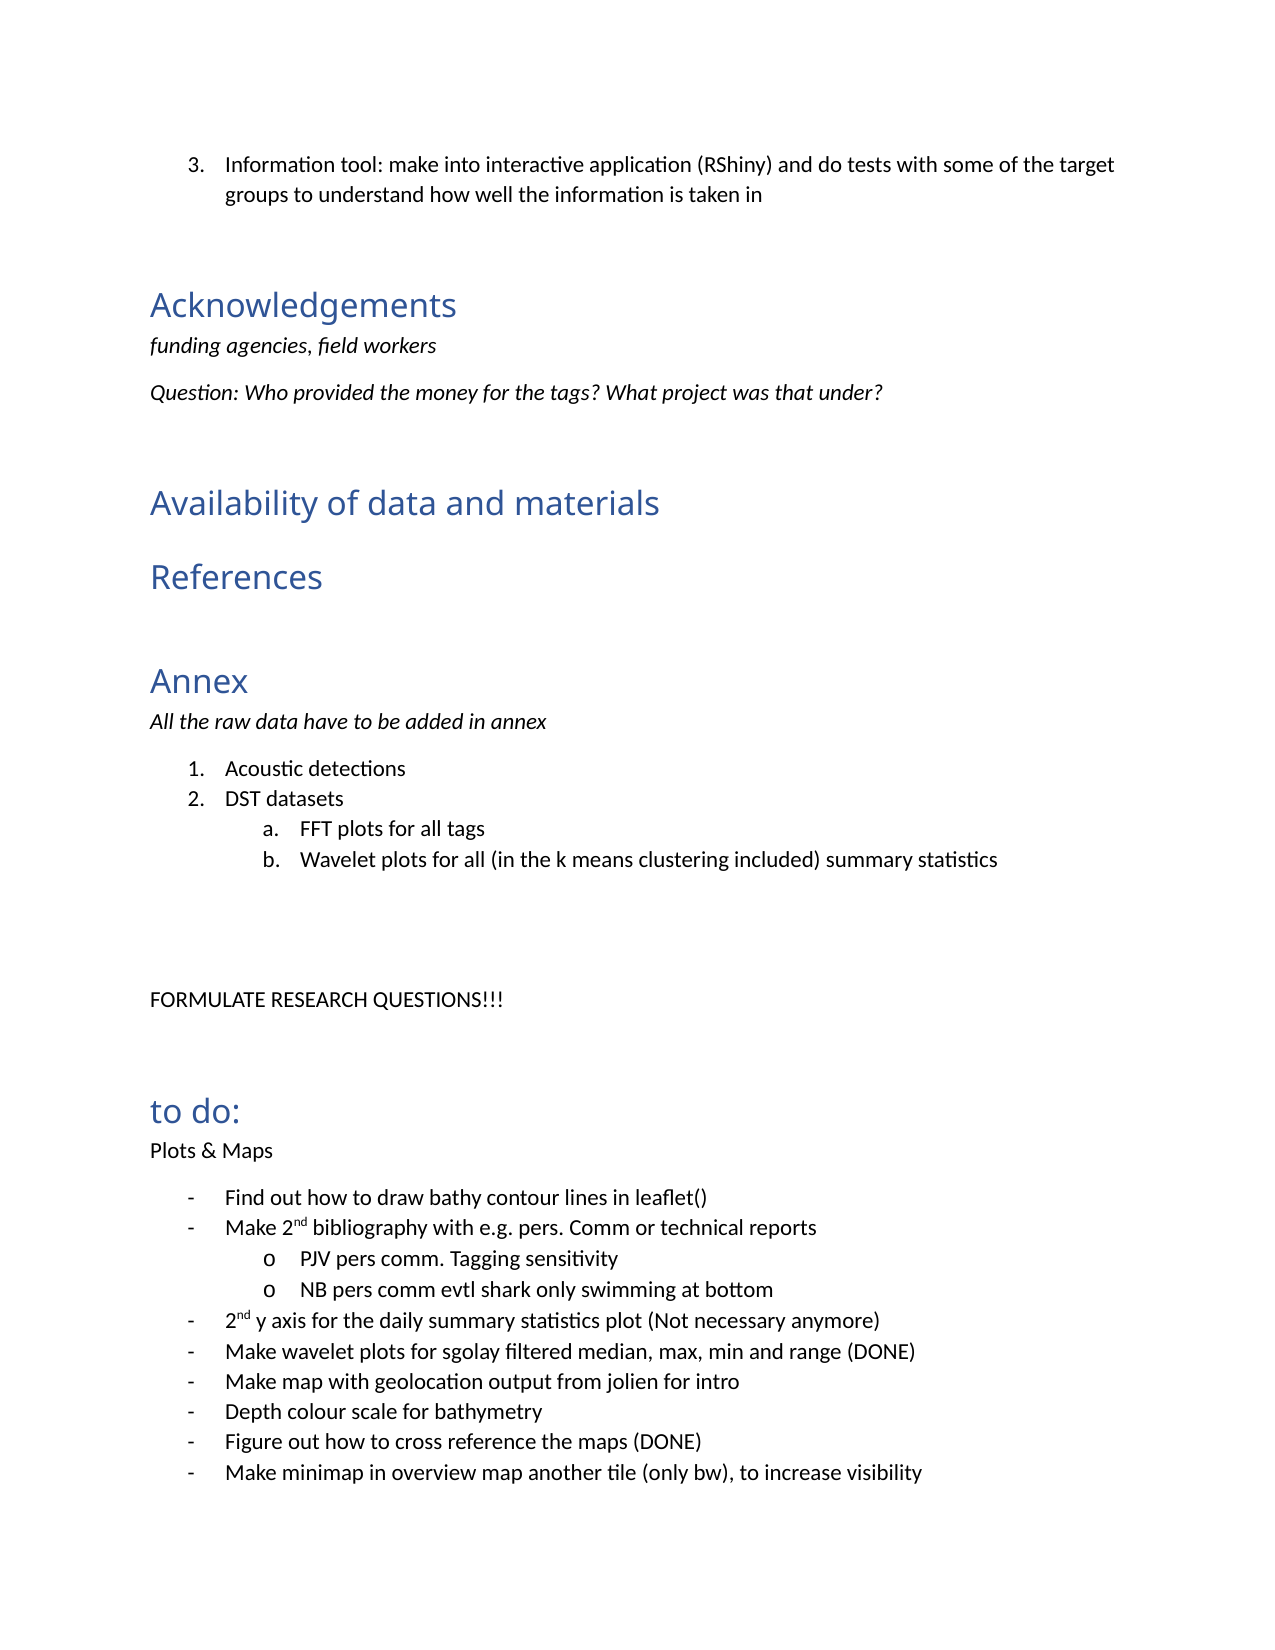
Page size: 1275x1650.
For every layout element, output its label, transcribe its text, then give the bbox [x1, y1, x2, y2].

text Question: Who provided the money for the tags? What project was that under? [150, 378, 1125, 406]
list Make map with geolocation output from jolien for intro [187, 1367, 1125, 1395]
text All the raw data have to be added in annex [150, 707, 1125, 735]
subtitle Annex [150, 658, 1125, 704]
list 2nd y axis for the daily summary statistics plot (Not necessary anymore) [187, 1307, 1125, 1335]
list FFT plots for all tags [262, 814, 1125, 843]
subtitle Availability of data and materials [150, 480, 1125, 526]
list Find out how to draw bathy contour lines in leaflet() [187, 1183, 1125, 1211]
subtitle Acknowledgements [150, 282, 1125, 328]
subtitle References [150, 554, 1125, 599]
list Wavelet plots for all (in the k means clustering included) summary statistics [262, 845, 1125, 873]
subtitle to do: [150, 1087, 1125, 1133]
list NB pers comm evtl shark only swimming at bottom [262, 1275, 1125, 1304]
list Make 2nd bibliography with e.g. pers. Comm or technical reports [187, 1213, 1125, 1242]
text funding agencies, field workers [150, 331, 1125, 359]
list Make wavelet plots for sgolay filtered median, max, min and range (DONE) [187, 1337, 1125, 1365]
list PJV pers comm. Tagging sensitivity [262, 1244, 1125, 1273]
text FORMULATE RESEARCH QUESTIONS!!! [150, 985, 1125, 1013]
list Make minimap in overview map another tile (only bw), to increase visibility [187, 1458, 1125, 1486]
text Plots & Maps [150, 1136, 1125, 1164]
list Depth colour scale for bathymetry [187, 1397, 1125, 1425]
list Acoustic detections [187, 754, 1125, 782]
list Figure out how to cross reference the maps (DONE) [187, 1427, 1125, 1456]
list Information tool: make into interactive application (RShiny) and do tests with some of the target groups to understand how well the information is taken in [187, 150, 1125, 208]
list DST datasets [187, 784, 1125, 812]
